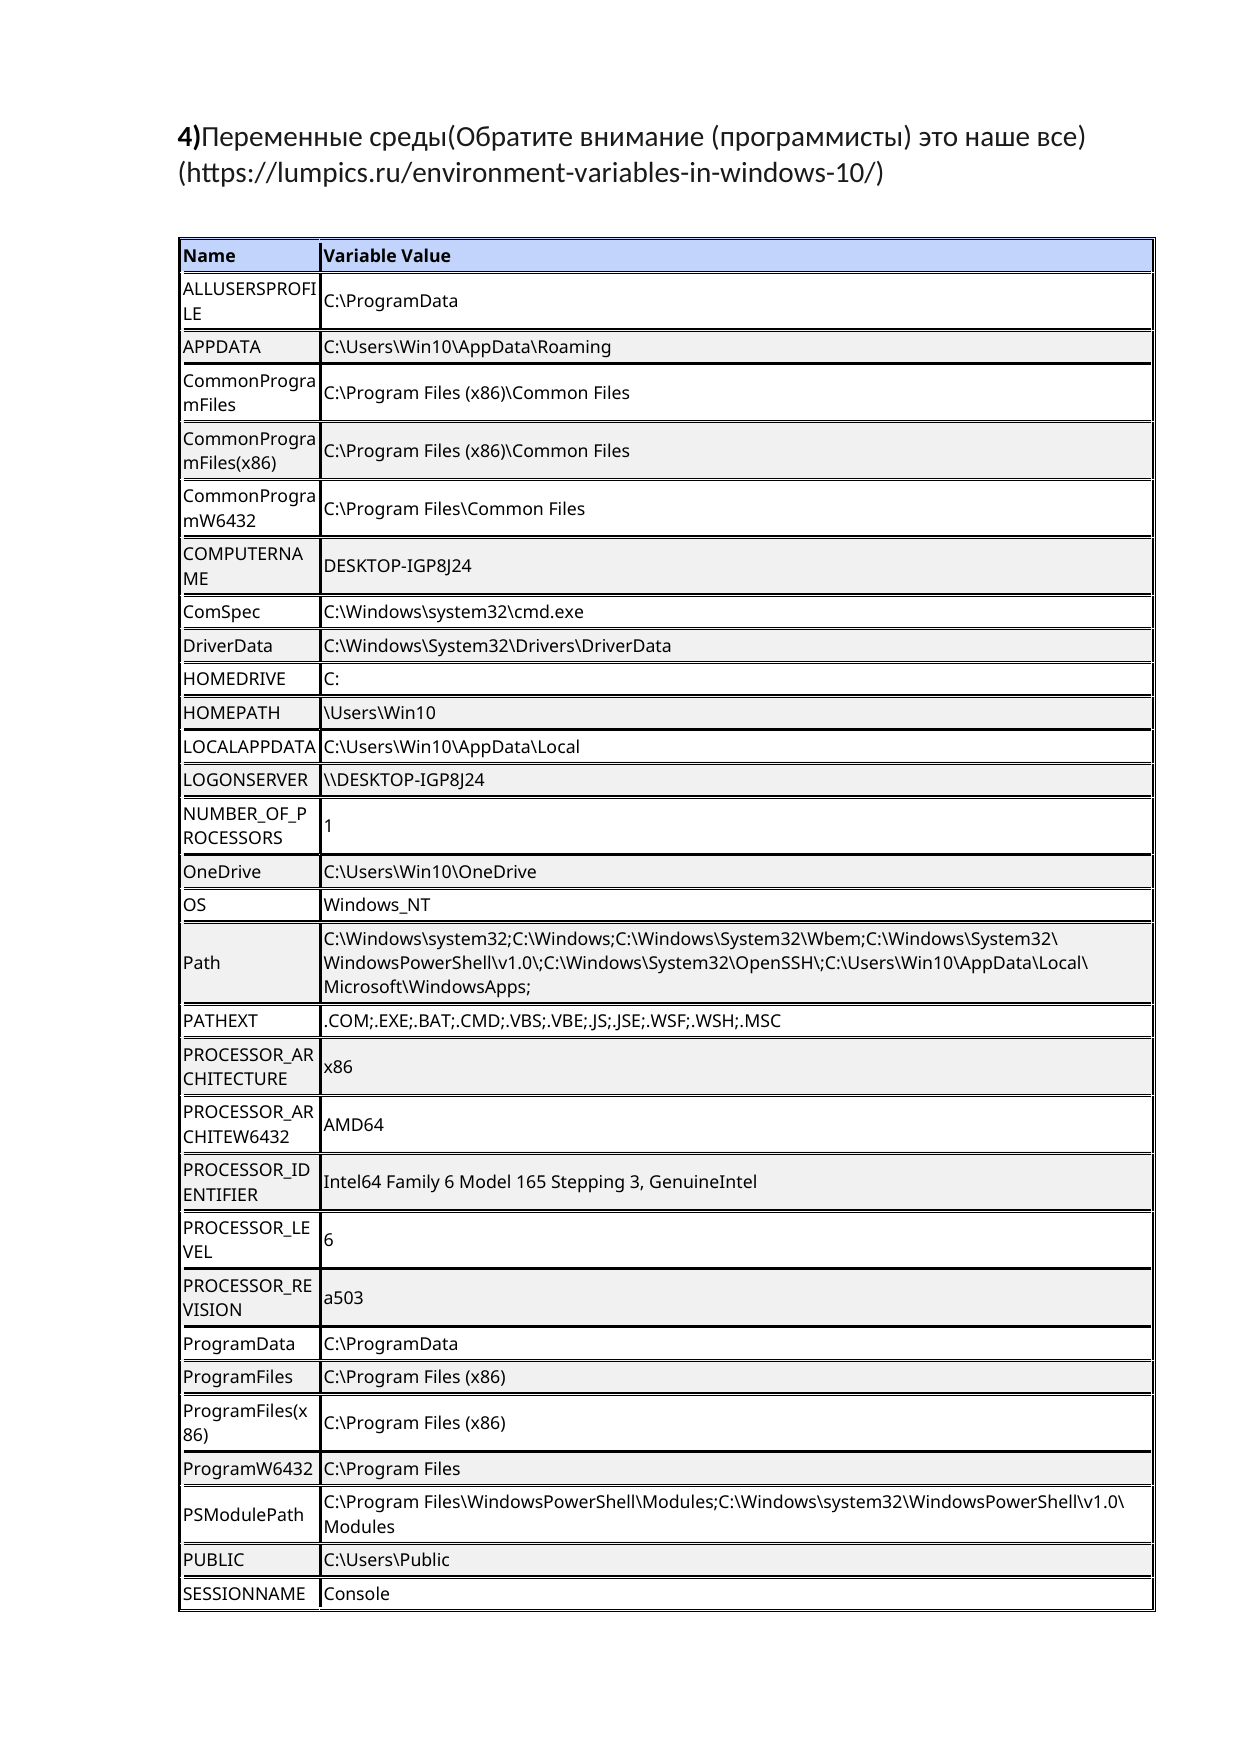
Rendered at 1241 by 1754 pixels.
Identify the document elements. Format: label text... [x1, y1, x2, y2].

table_cell C:\Program Files (x86) [322, 1392, 1153, 1450]
table_cell Windows_NT [320, 887, 1154, 920]
table_cell DESKTOP-IGP8J24 [322, 535, 1153, 593]
table_cell PROCESSOR_IDENTIFIER [181, 1151, 319, 1209]
table_cell PROCESSOR_LEVEL [181, 1209, 319, 1267]
table_cell C: [320, 661, 1154, 694]
table_cell C:\Windows\System32\Drivers\DriverData [320, 627, 1154, 661]
table_cell C:\Program Files\WindowsPowerShell\Modules;C:\Windows\system32\WindowsPowerShell\v1.0\Modules [320, 1484, 1154, 1541]
table_cell LOGONSERVER [181, 761, 319, 795]
table_cell x86 [320, 1036, 1154, 1094]
table_cell \\DESKTOP-IGP8J24 [322, 761, 1153, 795]
table_cell CommonProgramFiles [181, 362, 319, 420]
table_cell ProgramW6432 [181, 1450, 319, 1484]
table_cell PUBLIC [181, 1541, 319, 1575]
table_cell C:\Program Files (x86)\Common Files [322, 362, 1152, 420]
table_cell C:\Users\Win10\AppData\Local [322, 728, 1154, 761]
text 4)Переменные среды(Обратите внимание (программисты) это наше все)(https://lumpics.ru/environment-variables-in-windows-10/) [177, 118, 1152, 189]
table_cell NUMBER_OF_PROCESSORS [181, 795, 319, 853]
table_cell C:\Windows\system32;C:\Windows;C:\Windows\System32\Wbem;C:\Windows\System32\WindowsPowerShell\v1.0\;C:\Windows\System32\OpenSSH\;C:\Users\Win10\AppData\Local\Microsoft\WindowsApps; [322, 920, 1153, 1002]
table_cell .COM;.EXE;.BAT;.CMD;.VBS;.VBE;.JS;.JSE;.WSF;.WSH;.MSC [322, 1002, 1153, 1036]
table_cell PROCESSOR_ARCHITEW6432 [180, 1094, 320, 1151]
table_cell ALLUSERSPROFILE [180, 271, 320, 328]
table_cell C:\Program Files [322, 1450, 1152, 1484]
table_cell DriverData [180, 627, 320, 661]
table_cell C:\Program Files (x86)\Common Files [320, 420, 1154, 478]
table_cell 1 [322, 795, 1153, 853]
table_cell a503 [322, 1267, 1152, 1325]
table_cell HOMEDRIVE [180, 661, 320, 694]
table_header Name [180, 238, 320, 271]
table_cell OneDrive [180, 853, 319, 887]
table_cell HOMEPATH [181, 694, 319, 728]
table_cell Console [320, 1575, 1153, 1609]
table_cell PATHEXT [181, 1002, 319, 1036]
table_cell COMPUTERNAME [181, 535, 319, 593]
table_cell 6 [322, 1209, 1153, 1267]
table_cell PROCESSOR_ARCHITECTURE [180, 1036, 320, 1094]
table_cell C:\ProgramData [322, 1325, 1152, 1358]
table_cell Intel64 Family 6 Model 165 Stepping 3, GenuineIntel [322, 1151, 1153, 1209]
table_cell OS [180, 887, 320, 920]
table_cell C:\Users\Win10\AppData\Roaming [322, 328, 1153, 362]
table_cell CommonProgramFiles(x86) [180, 420, 320, 478]
table_cell \Users\Win10 [322, 694, 1153, 728]
table_cell Path [181, 920, 319, 1002]
table_cell ProgramFiles(x86) [181, 1392, 319, 1450]
table_cell CommonProgramW6432 [180, 478, 320, 535]
table_cell PROCESSOR_REVISION [181, 1267, 319, 1325]
table_cell C:\Windows\system32\cmd.exe [322, 593, 1153, 627]
table_cell PSModulePath [180, 1484, 320, 1541]
table_header Variable Value [320, 240, 1152, 271]
table_cell SESSIONNAME [181, 1575, 320, 1609]
table_cell AMD64 [320, 1094, 1154, 1151]
table_cell C:\Users\Win10\OneDrive [322, 853, 1154, 887]
table_cell C:\ProgramData [320, 271, 1154, 328]
table_cell C:\Program Files (x86) [322, 1359, 1153, 1392]
table_cell C:\Program Files\Common Files [320, 478, 1154, 535]
table_cell APPDATA [181, 328, 319, 362]
table_cell LOCALAPPDATA [180, 728, 319, 761]
table_cell ProgramFiles [181, 1359, 319, 1392]
table_cell ComSpec [181, 593, 319, 627]
table_cell C:\Users\Public [322, 1541, 1153, 1575]
table_cell ProgramData [181, 1325, 319, 1358]
